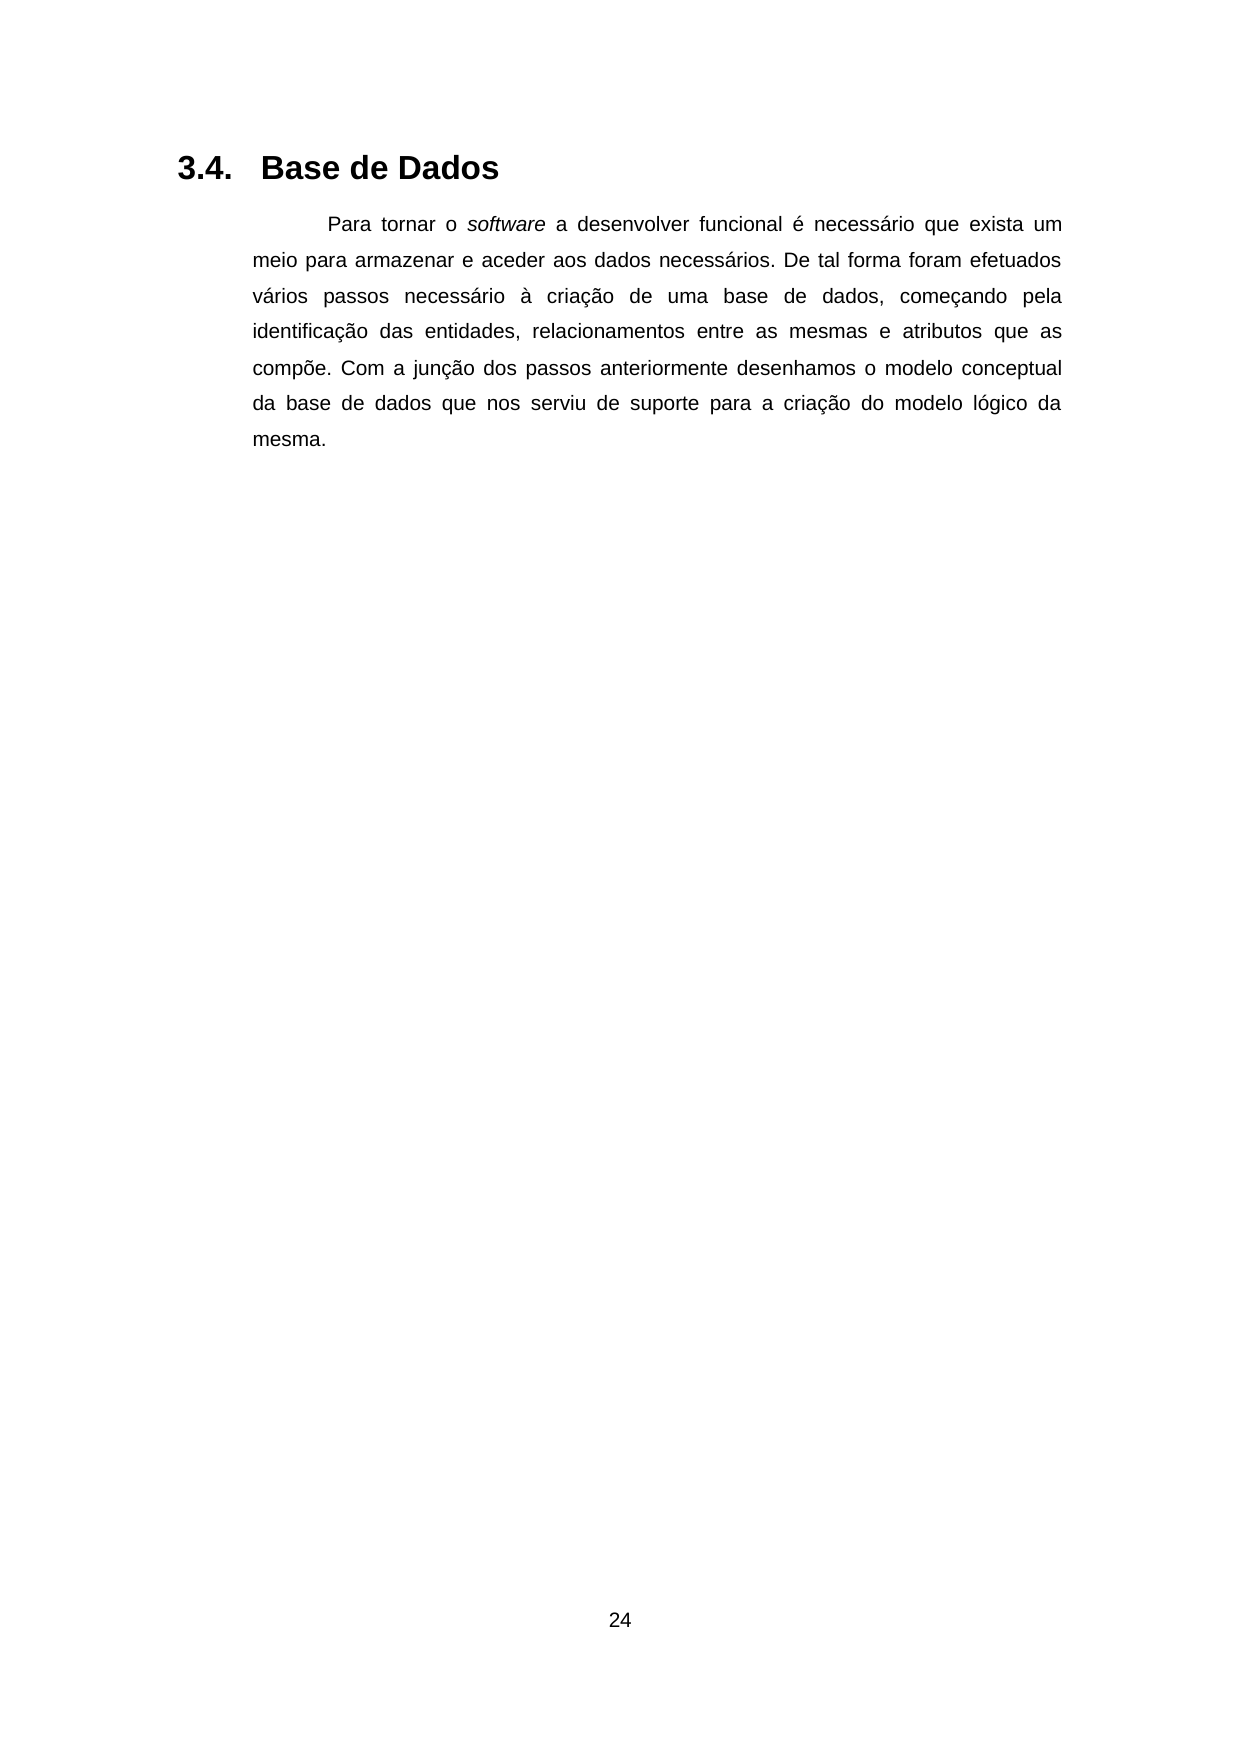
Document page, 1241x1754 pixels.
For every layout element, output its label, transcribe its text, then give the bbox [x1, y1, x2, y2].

text Para tornar o software a desenvolver funcional é necessário que exista um meio para armazenar e aceder aos dados necessários. De tal forma foram efetuados vários passos necessário à criação de uma base de dados, começando pela identificação das entidades, relacionamentos entre as mesmas e atributos que as compõe. Com a junção dos passos anteriormente desenhamos o modelo conceptual da base de dados que nos serviu de suporte para a criação do modelo lógico da mesma. [252, 212, 1063, 451]
text Base de Dados [177, 148, 1063, 186]
